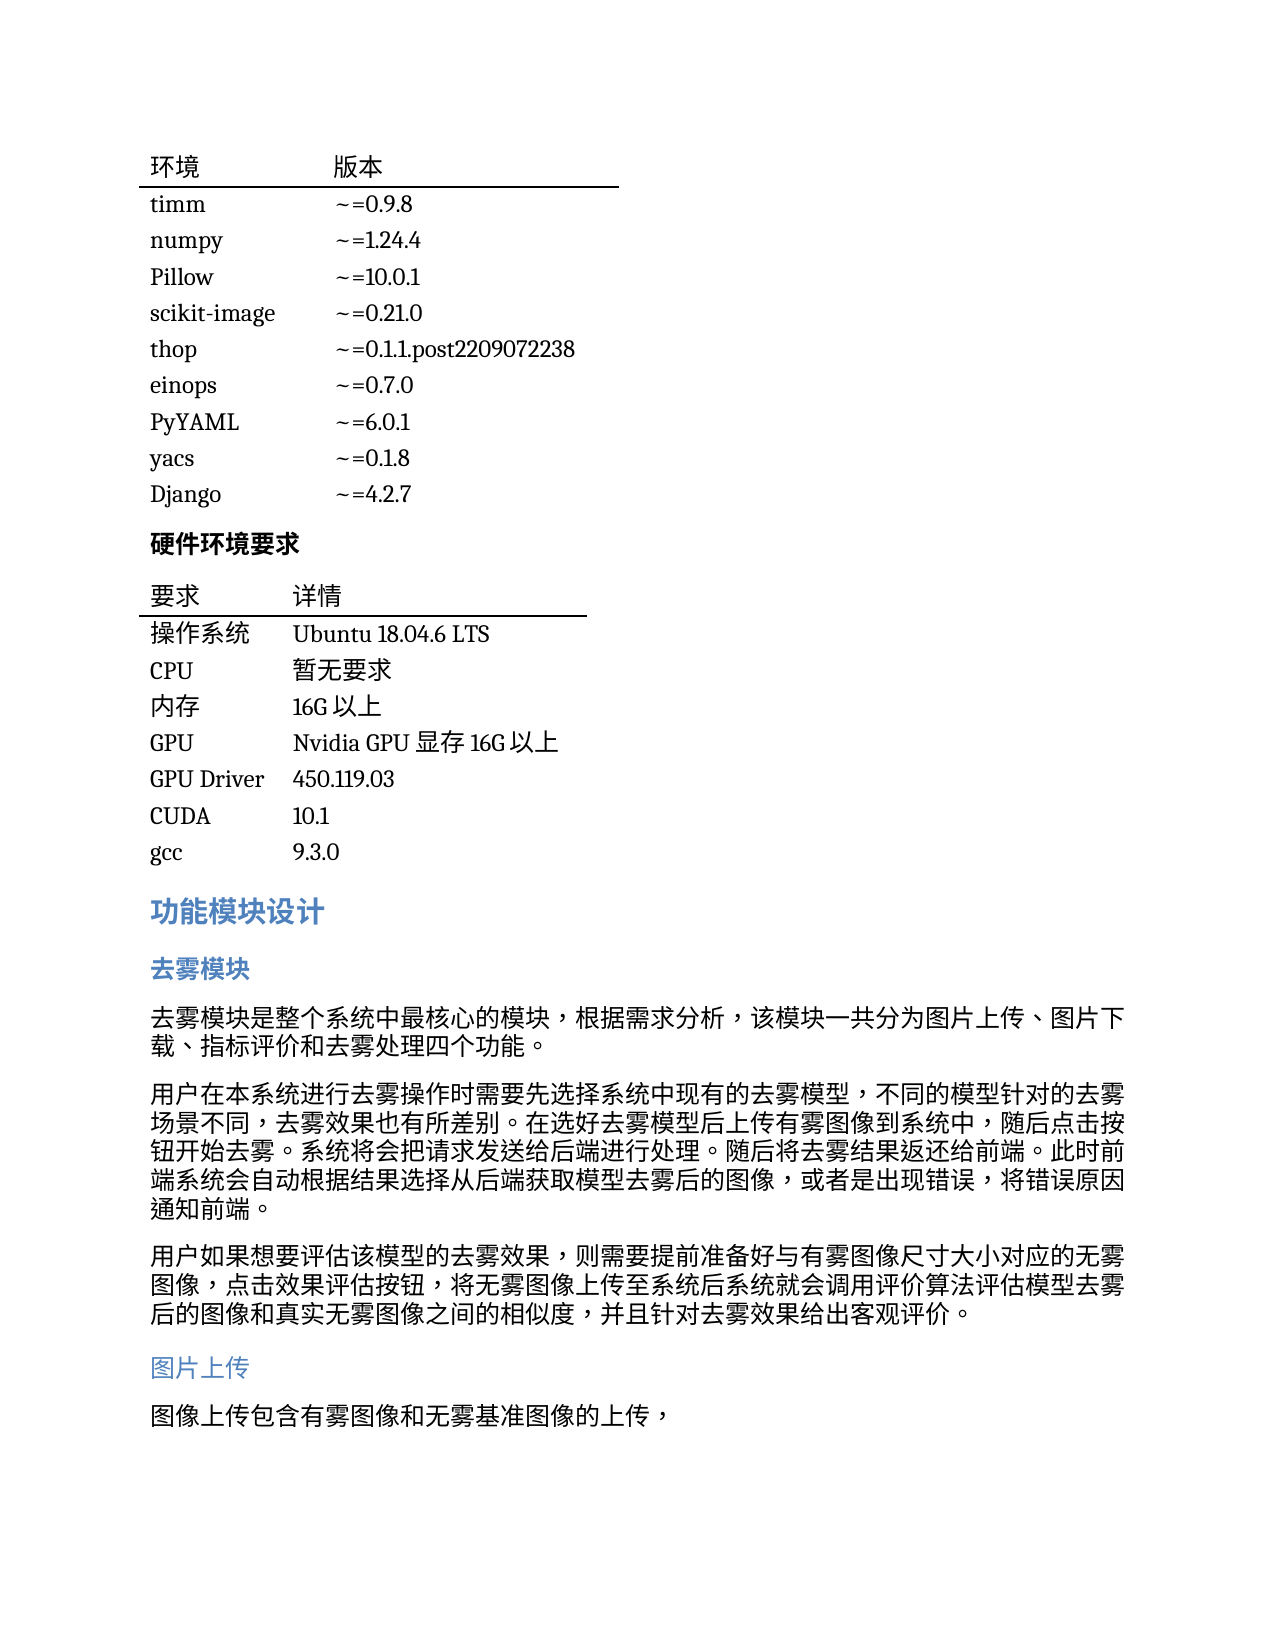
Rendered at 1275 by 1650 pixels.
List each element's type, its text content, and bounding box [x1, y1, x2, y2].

table_cell einops [139, 368, 322, 404]
table_cell Nvidia GPU 显存16G以上 [281, 725, 587, 762]
table_cell 9.3.0 [281, 834, 587, 870]
table_cell Ubuntu 18.04.6 LTS [281, 617, 587, 653]
table_header 要求 [139, 579, 281, 615]
table_cell ~=10.0.1 [323, 259, 618, 295]
table_cell 内存 [139, 689, 281, 725]
text 硬件环境要求 [150, 531, 1125, 560]
text 用户如果想要评估该模型的去雾效果，则需要提前准备好与有雾图像尺寸大小对应的无雾图像，点击效果评估按钮，将无雾图像上传至系统后系统就会调用评价算法评估模型去雾后的图像和真实无雾图像之间的相似度，并且针对去雾效果给出客观评价。 [150, 1243, 1125, 1329]
subtitle 功能模块设计 [150, 891, 1125, 931]
table_cell GPU [139, 725, 281, 762]
table_header 版本 [323, 150, 618, 186]
table_header 环境 [139, 150, 322, 186]
table_cell 操作系统 [139, 617, 281, 653]
table_cell GPU Driver [139, 762, 281, 798]
table_cell 16G以上 [281, 689, 587, 725]
subtitle 去雾模块 [150, 952, 1125, 986]
table_cell timm [139, 188, 322, 222]
table_cell Pillow [139, 259, 322, 295]
table_cell ~=4.2.7 [323, 476, 618, 512]
table_cell ~=0.1.8 [323, 440, 618, 476]
table_cell ~=0.7.0 [323, 368, 618, 404]
table_cell CPU [139, 653, 281, 689]
subtitle 图片上传 [150, 1350, 1125, 1384]
table_cell ~=1.24.4 [323, 223, 618, 259]
table_cell ~=0.9.8 [323, 188, 618, 222]
table_cell 450.119.03 [281, 762, 587, 798]
table_cell 10.1 [281, 798, 587, 834]
text 去雾模块是整个系统中最核心的模块，根据需求分析，该模块一共分为图片上传、图片下载、指标评价和去雾处理四个功能。 [150, 1004, 1125, 1062]
table_cell ~=0.21.0 [323, 295, 618, 331]
table_cell CUDA [139, 798, 281, 834]
table_cell gcc [139, 834, 281, 870]
table_cell scikit-image [139, 295, 322, 331]
table_cell ~=6.0.1 [323, 404, 618, 440]
table_cell ~=0.1.1.post2209072238 [323, 331, 618, 367]
table_cell PyYAML [139, 404, 322, 440]
table_cell 暂无要求 [281, 653, 587, 689]
table_cell numpy [139, 223, 322, 259]
text 用户在本系统进行去雾操作时需要先选择系统中现有的去雾模型，不同的模型针对的去雾场景不同，去雾效果也有所差别。在选好去雾模型后上传有雾图像到系统中，随后点击按钮开始去雾。系统将会把请求发送给后端进行处理。随后将去雾结果返还给前端。此时前端系统会自动根据结果选择从后端获取模型去雾后的图像，或者是出现错误，将错误原因通知前端。 [150, 1081, 1125, 1224]
text 图像上传包含有雾图像和无雾基准图像的上传， [150, 1403, 1125, 1432]
table_cell yacs [139, 440, 322, 476]
table_cell Django [139, 476, 322, 512]
table_header 详情 [281, 579, 587, 615]
table_cell thop [139, 331, 322, 367]
